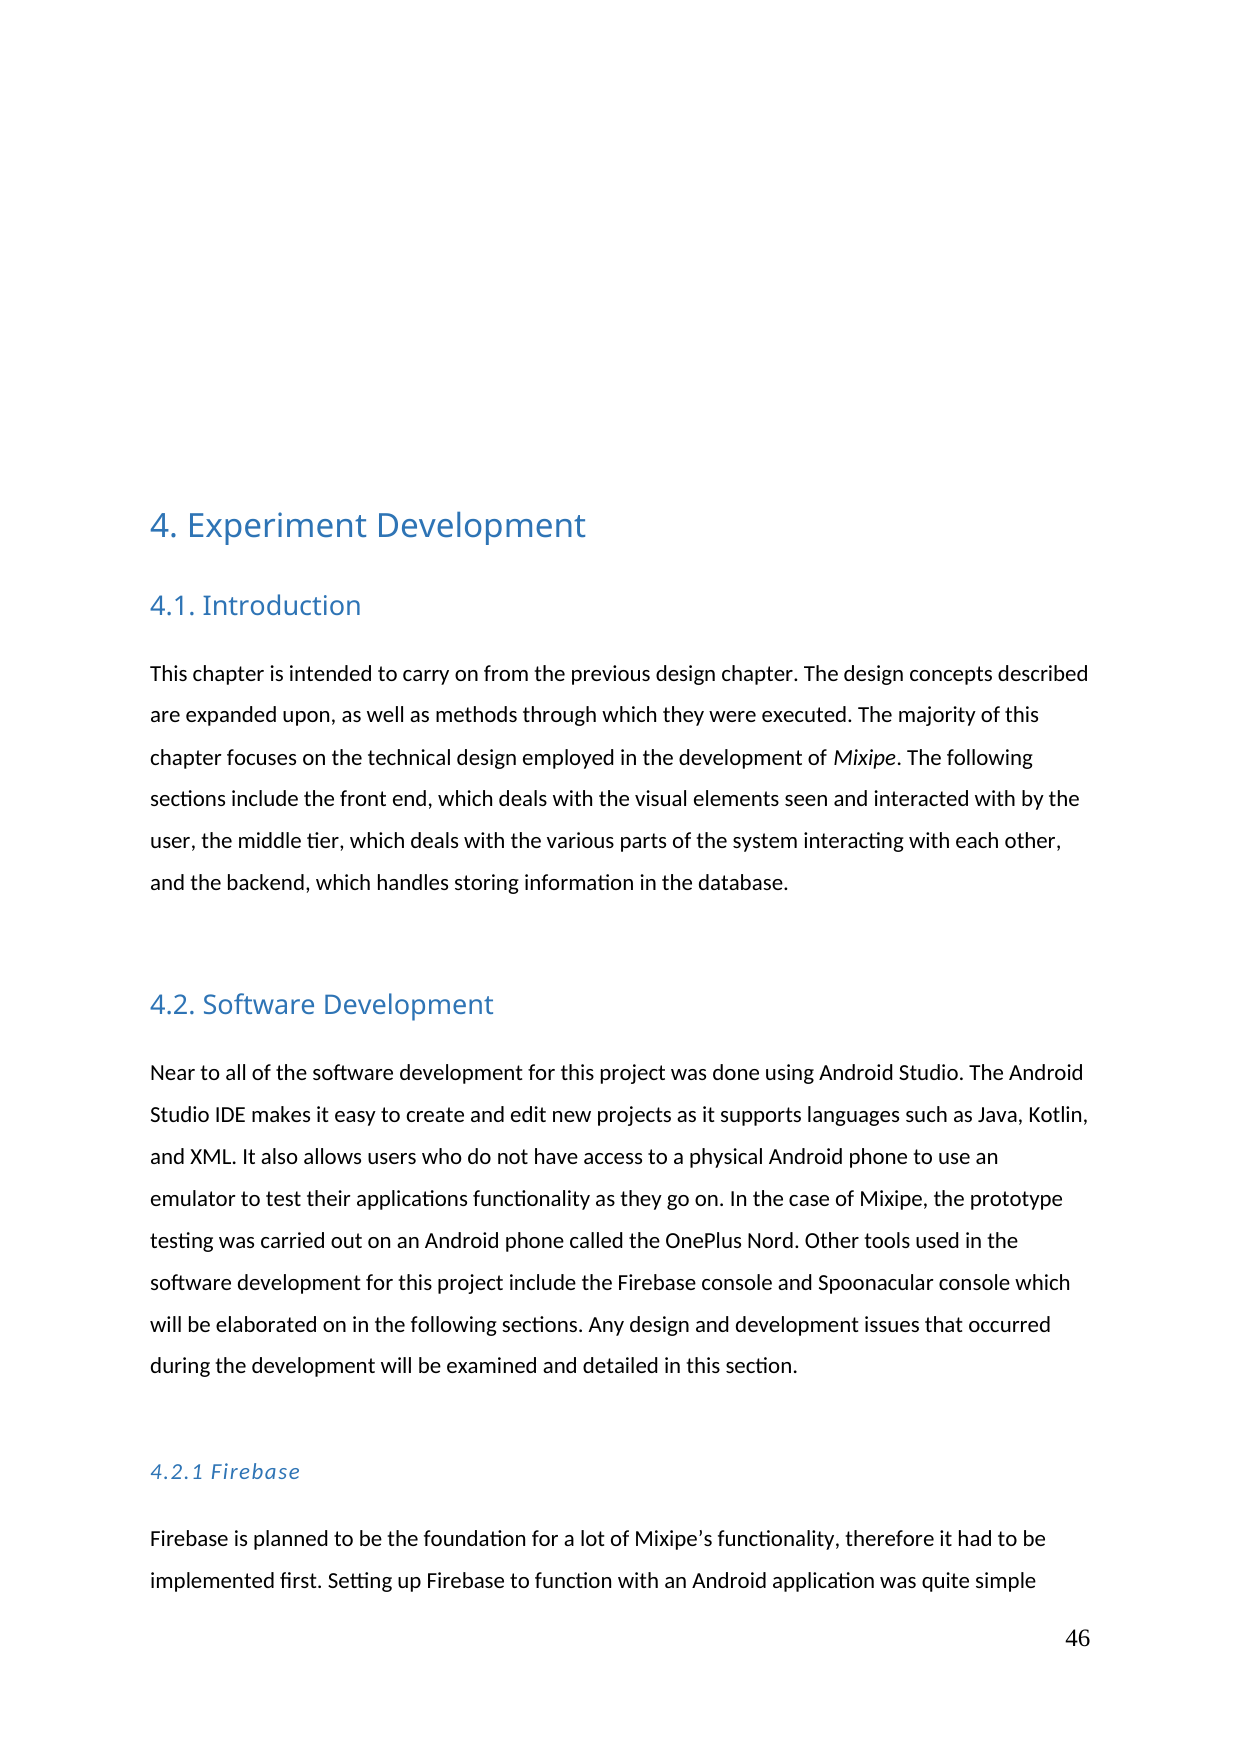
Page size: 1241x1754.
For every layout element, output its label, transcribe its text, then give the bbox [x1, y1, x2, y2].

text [150, 1524, 1090, 1594]
subtitle 4. Experiment Development [150, 502, 1090, 547]
subtitle 4.2.1 Firebase [150, 1457, 1090, 1485]
text This chapter is intended to carry on from the previous design chapter. The design concepts described are expanded upon, as well as methods through which they were executed. The majority of this chapter focuses on the technical design employed in the development of Mixipe. The following sections include the front end, which deals with the visual elements seen and interacted with by the user, the middle tier, which deals with the various parts of the system interacting with each other, and the backend, which handles storing information in the database. [150, 659, 1090, 897]
text Near to all of the software development for this project was done using Android Studio. The Android Studio IDE makes it easy to create and edit new projects as it supports languages such as Java, Kotlin, and XML. It also allows users who do not have access to a physical Android phone to use an emulator to test their applications functionality as they go on. In the case of Mixipe, the prototype testing was carried out on an Android phone called the OnePlus Nord. Other tools used in the software development for this project include the Firebase console and Spoonacular console which will be elaborated on in the following sections. Any design and development issues that occurred during the development will be examined and detailed in this section. [150, 1058, 1090, 1380]
subtitle 4.1. Introduction [150, 587, 1090, 623]
subtitle 4.2. Software Development [150, 986, 1090, 1023]
